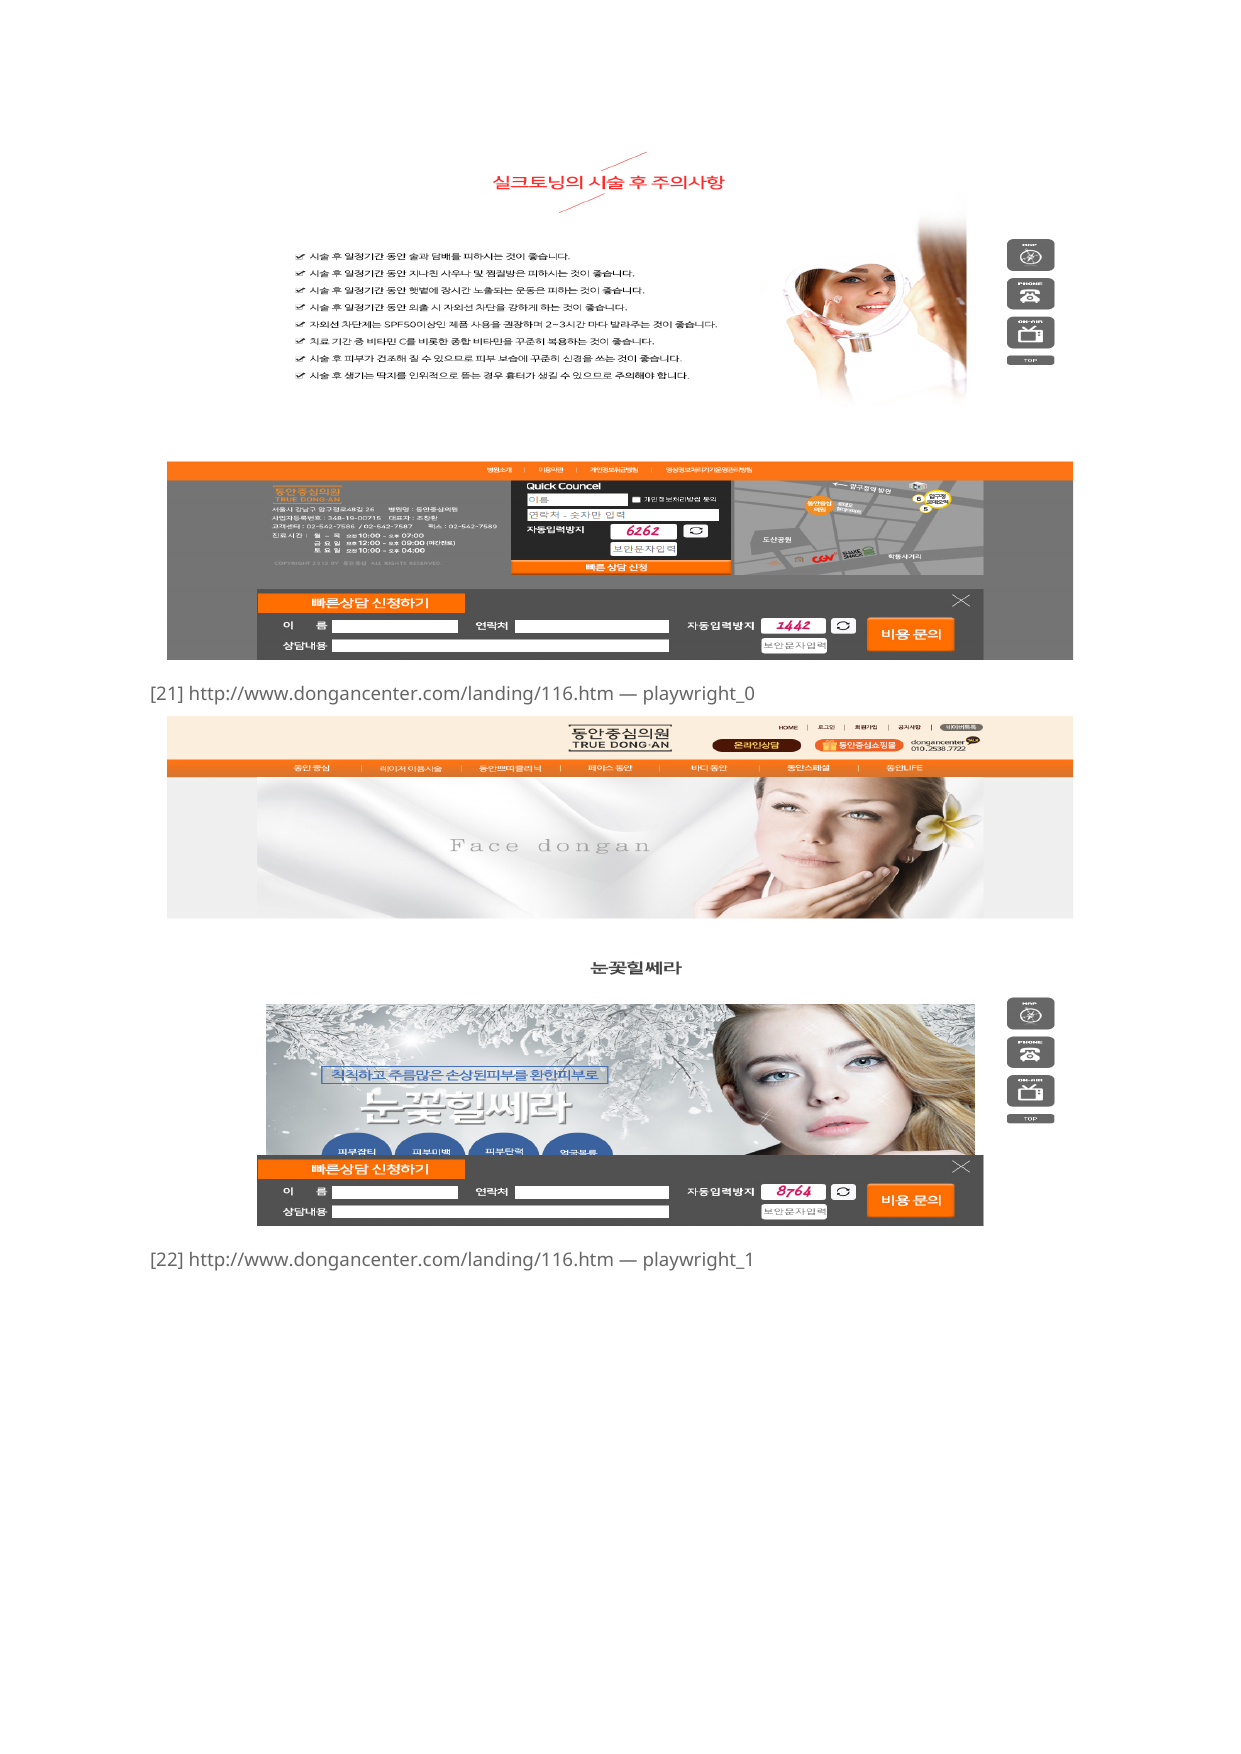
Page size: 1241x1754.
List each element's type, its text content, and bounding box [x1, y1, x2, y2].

text [22] http://www.dongancenter.com/landing/116.htm — playwright_1 [150, 1246, 1090, 1272]
picture [167, 150, 1074, 660]
picture [167, 716, 1074, 1226]
text [21] http://www.dongancenter.com/landing/116.htm — playwright_0 [150, 680, 1090, 706]
